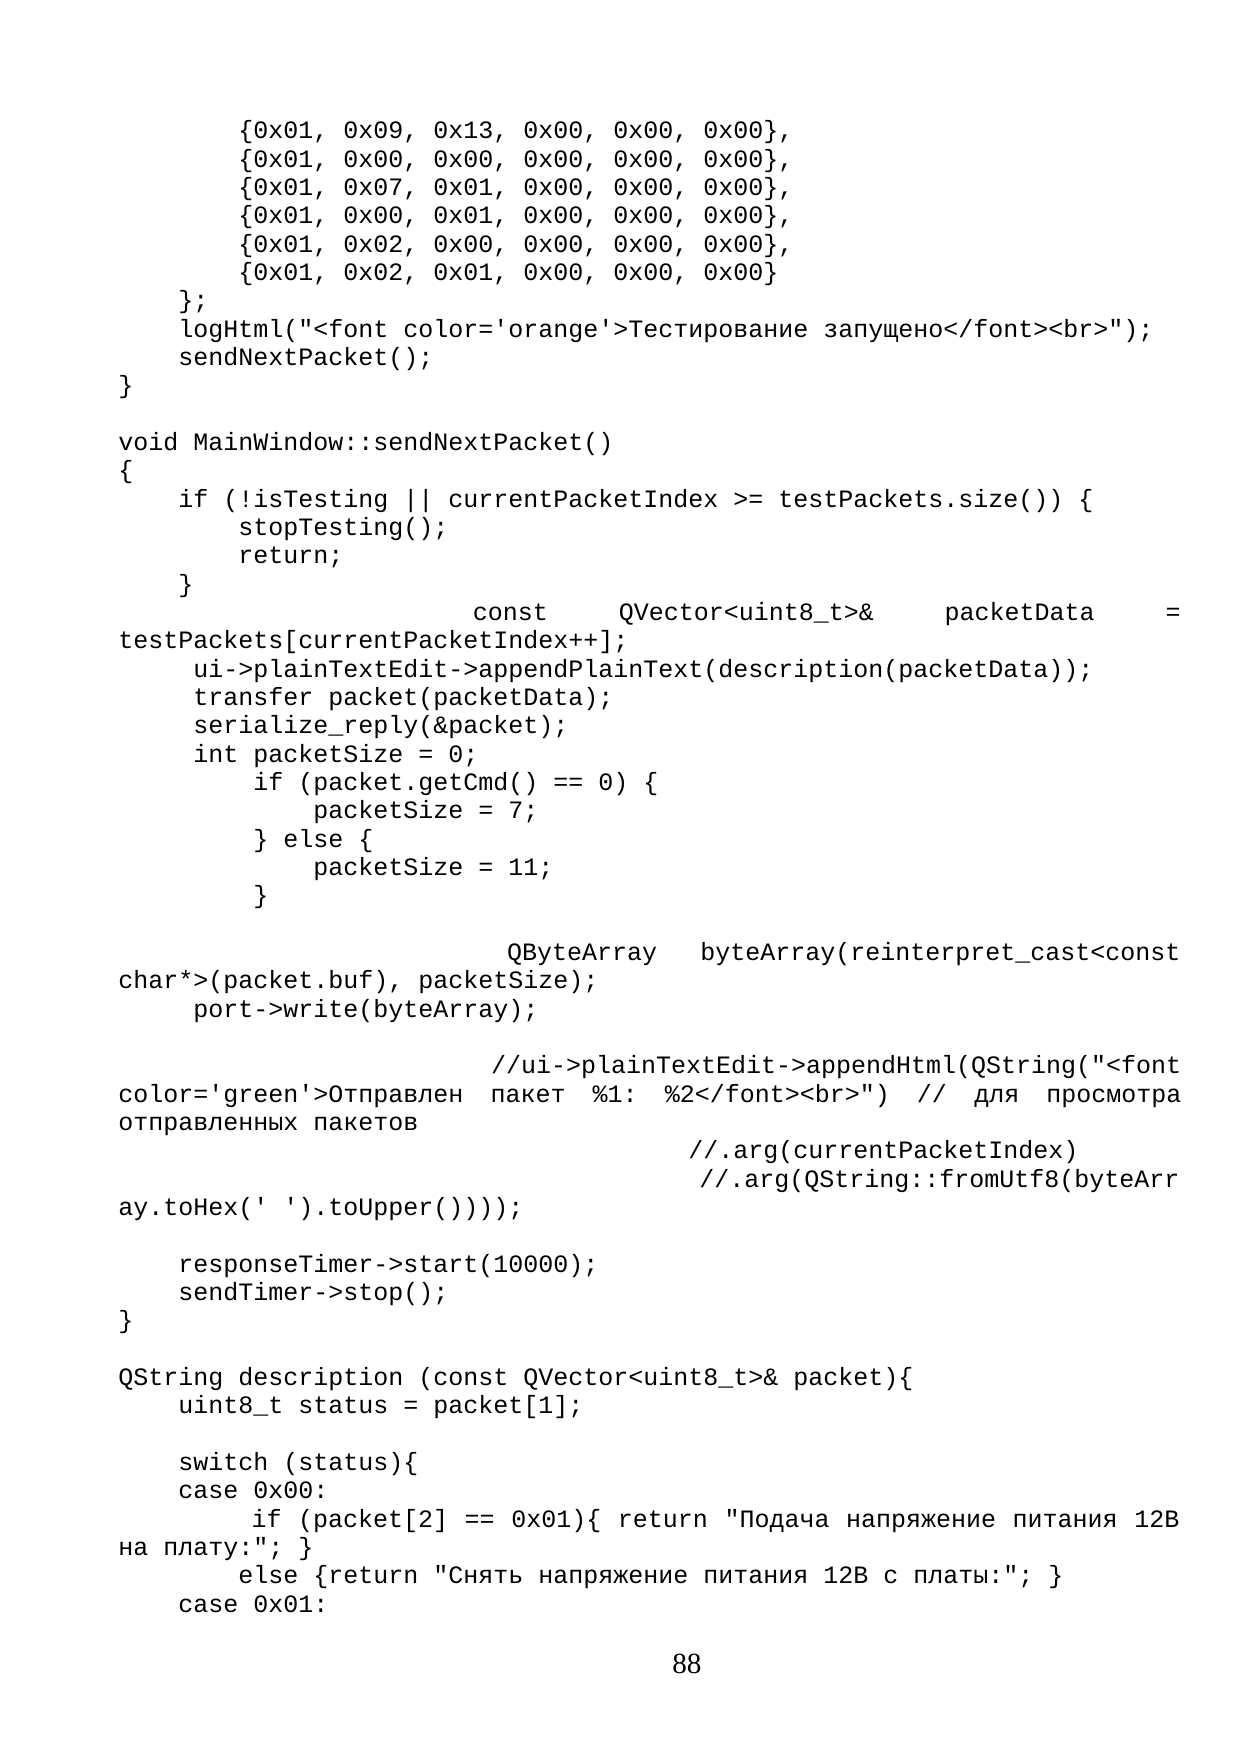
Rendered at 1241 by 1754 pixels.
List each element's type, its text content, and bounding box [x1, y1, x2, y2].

text }; [118, 288, 1181, 316]
text } [118, 883, 1181, 911]
text packetSize = 7; [118, 798, 1181, 826]
text serialize_reply(&packet); [118, 713, 1181, 741]
text packetSize = 11; [118, 855, 1181, 883]
text ui->plainTextEdit->appendPlainText(description(packetData)); [118, 656, 1181, 685]
text sendTimer->stop(); [118, 1280, 1181, 1308]
text { [118, 458, 1181, 486]
text //ui->plainTextEdit->appendHtml(QString("<font color='green'>Отправлен пакет %1: %2</font><br>") // для просмотра отправленных пакетов [118, 1053, 1181, 1138]
text sendNextPacket(); [118, 345, 1181, 373]
text void MainWindow::sendNextPacket() [118, 430, 1181, 458]
text case 0x01: [118, 1591, 1181, 1620]
text //.arg(currentPacketIndex) [118, 1138, 1181, 1166]
text responseTimer->start(10000); [118, 1251, 1181, 1280]
text case 0x00: [118, 1478, 1181, 1506]
text //.arg(QString::fromUtf8(byteArray.toHex(' ').toUpper()))); [118, 1166, 1181, 1223]
text transfer packet(packetData); [118, 685, 1181, 713]
text stopTesting(); [118, 515, 1181, 543]
text if (packet.getCmd() == 0) { [118, 770, 1181, 798]
text const QVector<uint8_t>& packetData = testPackets[currentPacketIndex++]; [118, 600, 1181, 656]
text {0x01, 0x02, 0x01, 0x00, 0x00, 0x00} [118, 260, 1181, 288]
text } [118, 1308, 1181, 1336]
text {0x01, 0x00, 0x00, 0x00, 0x00, 0x00}, [118, 146, 1181, 175]
text } [118, 373, 1181, 401]
text return; [118, 543, 1181, 571]
text uint8_t status = packet[1]; [118, 1393, 1181, 1421]
text {0x01, 0x07, 0x01, 0x00, 0x00, 0x00}, [118, 175, 1181, 203]
text QString description (const QVector<uint8_t>& packet){ [118, 1365, 1181, 1393]
text if (!isTesting || currentPacketIndex >= testPackets.size()) { [118, 486, 1181, 515]
text switch (status){ [118, 1450, 1181, 1478]
text if (packet[2] == 0x01){ return "Подача напряжение питания 12В на плату:"; } [118, 1506, 1181, 1563]
text else {return "Снять напряжение питания 12В с платы:"; } [118, 1563, 1181, 1591]
text } else { [118, 826, 1181, 855]
text QByteArray byteArray(reinterpret_cast<const char*>(packet.buf), packetSize); [118, 940, 1181, 996]
text {0x01, 0x00, 0x01, 0x00, 0x00, 0x00}, [118, 203, 1181, 231]
text int packetSize = 0; [118, 741, 1181, 770]
text } [118, 571, 1181, 600]
text {0x01, 0x09, 0x13, 0x00, 0x00, 0x00}, [118, 118, 1181, 146]
text {0x01, 0x02, 0x00, 0x00, 0x00, 0x00}, [118, 231, 1181, 260]
text port->write(byteArray); [118, 996, 1181, 1025]
text logHtml("<font color='orange'>Тестирование запущено</font><br>"); [118, 316, 1181, 345]
